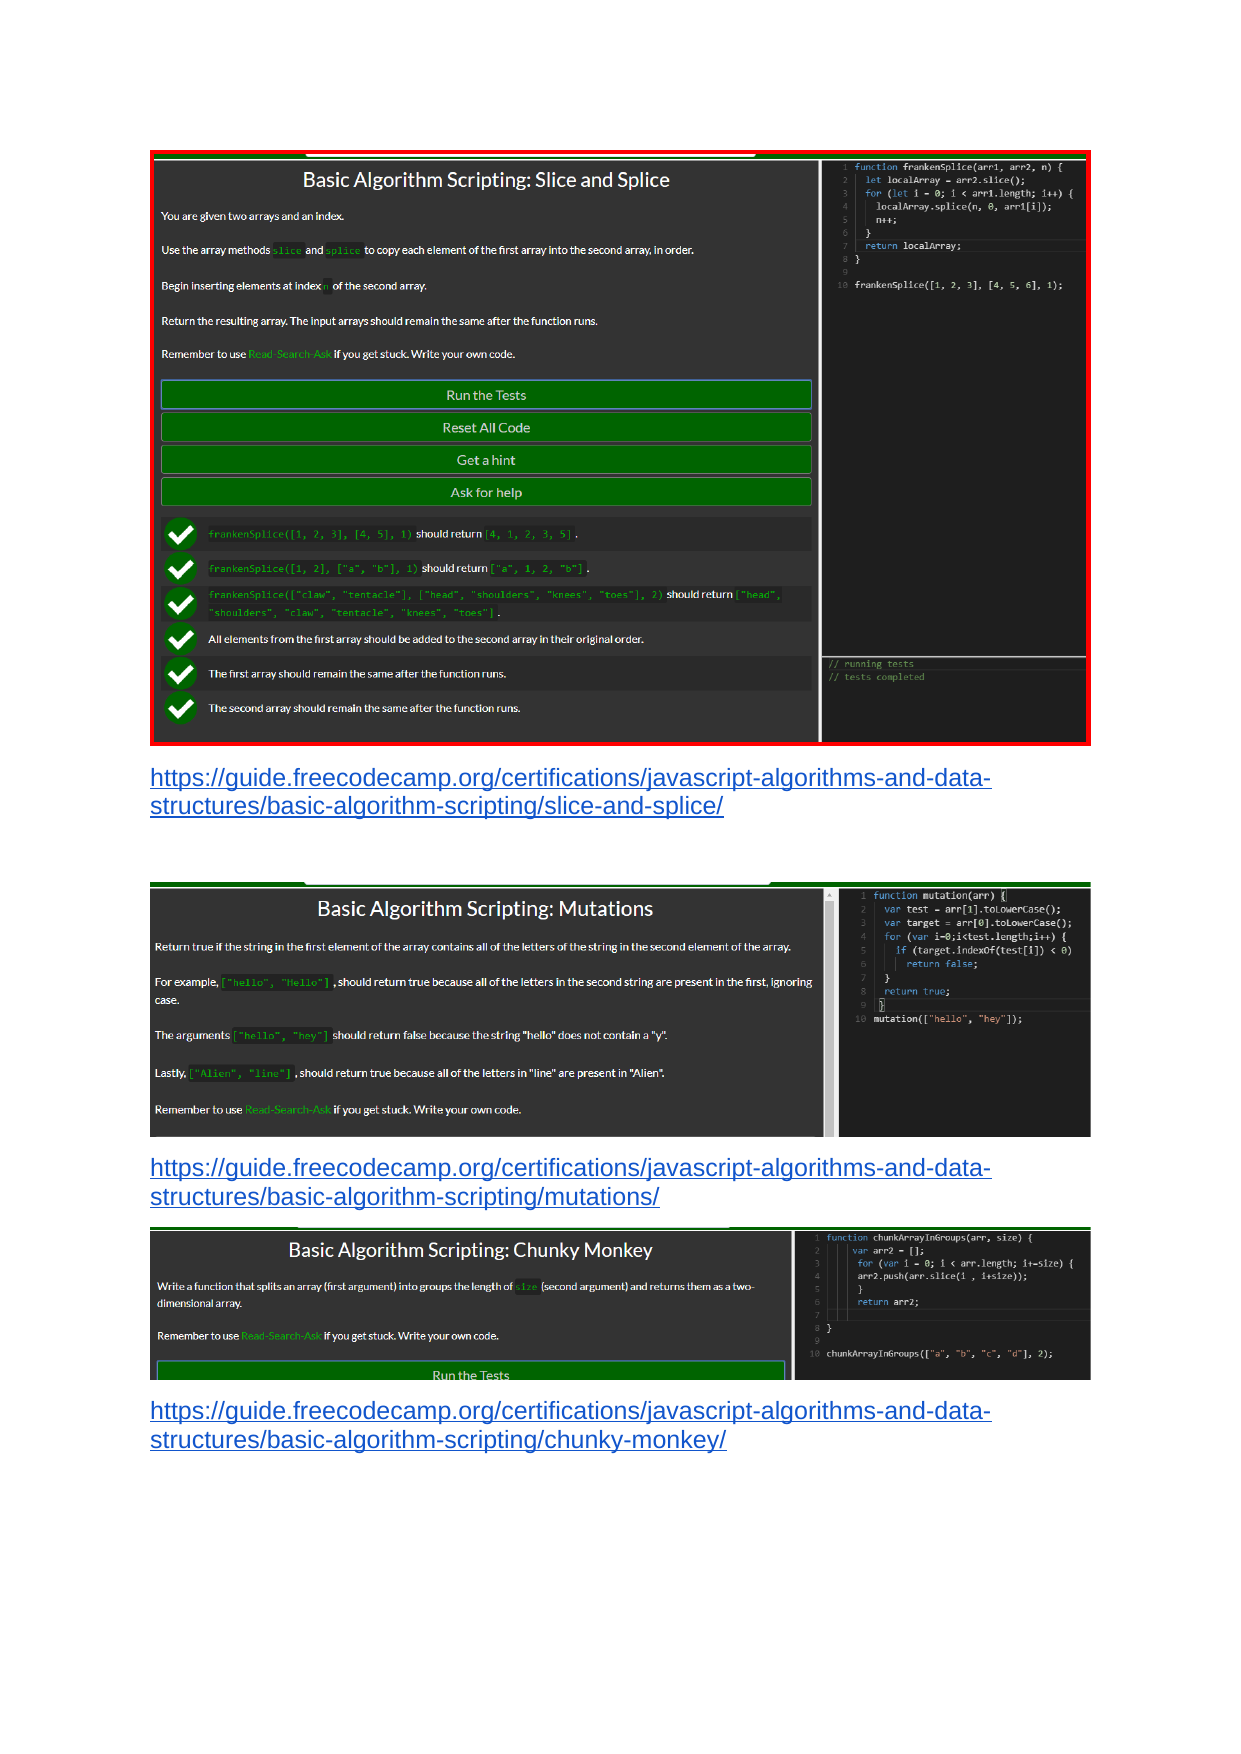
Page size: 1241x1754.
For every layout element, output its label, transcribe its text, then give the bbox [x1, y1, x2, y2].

text https://guide.freecodecamp.org/certifications/javascript-algorithms-and-data-structures/basic-algorithm-scripting/slice-and-splice/ [150, 762, 1090, 820]
text https://guide.freecodecamp.org/certifications/javascript-algorithms-and-data-structures/basic-algorithm-scripting/chunky-monkey/ [150, 1396, 1090, 1453]
picture [150, 882, 1091, 1137]
text https://guide.freecodecamp.org/certifications/javascript-algorithms-and-data-structures/basic-algorithm-scripting/mutations/ [150, 1153, 1090, 1210]
picture [154, 154, 1086, 742]
picture [150, 1227, 1091, 1380]
